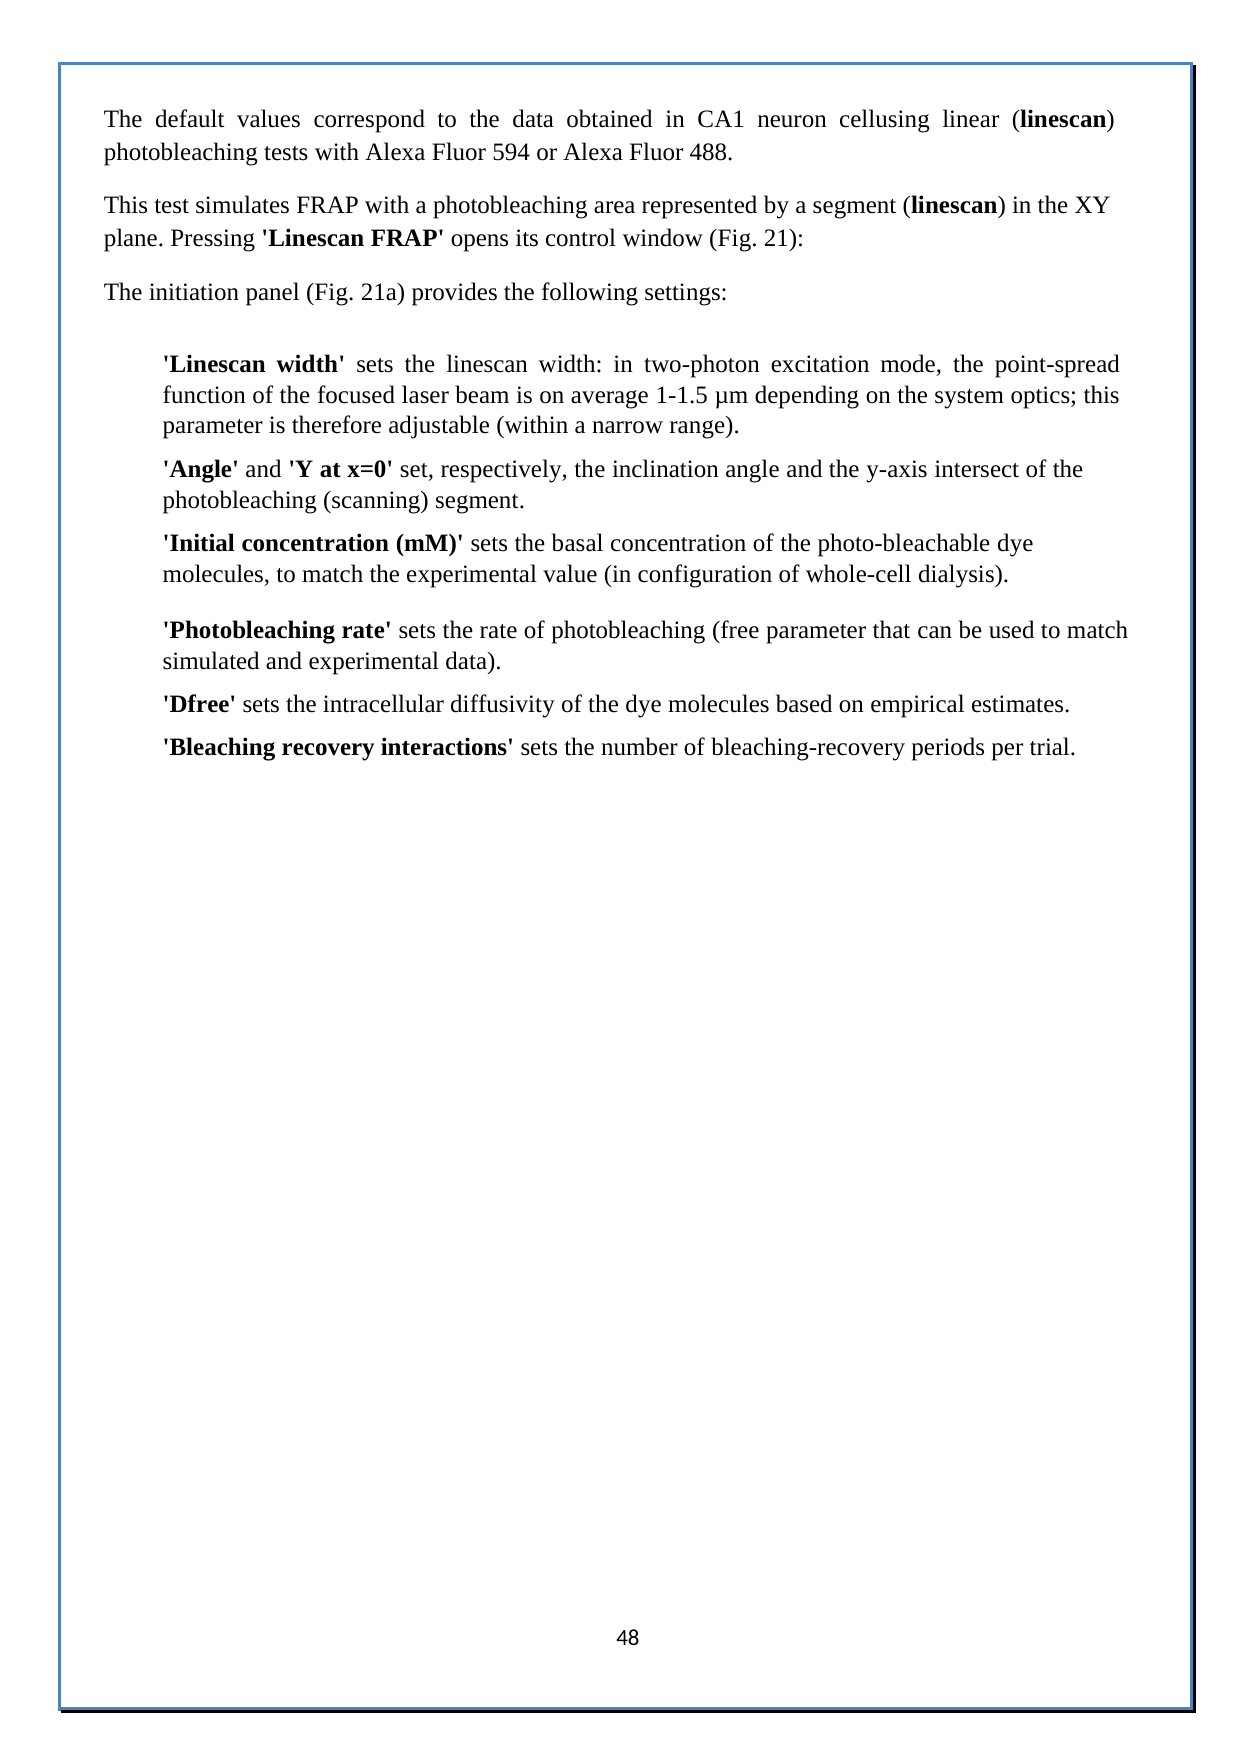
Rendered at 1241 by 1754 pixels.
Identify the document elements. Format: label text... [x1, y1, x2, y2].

text 'Photobleaching rate' sets the rate of photobleaching (free parameter that can be used to match simulated and experimental data). [162, 615, 1128, 674]
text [103, 104, 1114, 166]
text 'Linescan width' sets the linescan width: in two-photon excitation mode, the point-spread function of the focused laser beam is on average 1-1.5 µm depending on the system optics; this parameter is therefore adjustable (within a narrow range). [162, 349, 1120, 439]
text 'Bleaching recovery interactions' sets the number of bleaching-recovery periods per trial. [162, 732, 1154, 761]
text 'Initial concentration (mM)' sets the basal concentration of the photo-bleachable dye molecules, to match the experimental value (in configuration of whole-cell dialysis). [162, 528, 1033, 588]
text The initiation panel (Fig. 21a) provides the following settings: [103, 277, 1154, 306]
text 'Angle' and 'Y at x=0' set, respectively, the inclination angle and the y-axis intersect of the photobleaching (scanning) segment. [162, 454, 1083, 513]
text This test simulates FRAP with a photobleaching area represented by a segment (linescan) in the XY plane. Pressing 'Linescan FRAP' opens its control window (Fig. 21): [103, 191, 1114, 252]
text 'Dfree' sets the intracellular diffusivity of the dye molecules based on empirical estimates. [162, 689, 1154, 718]
